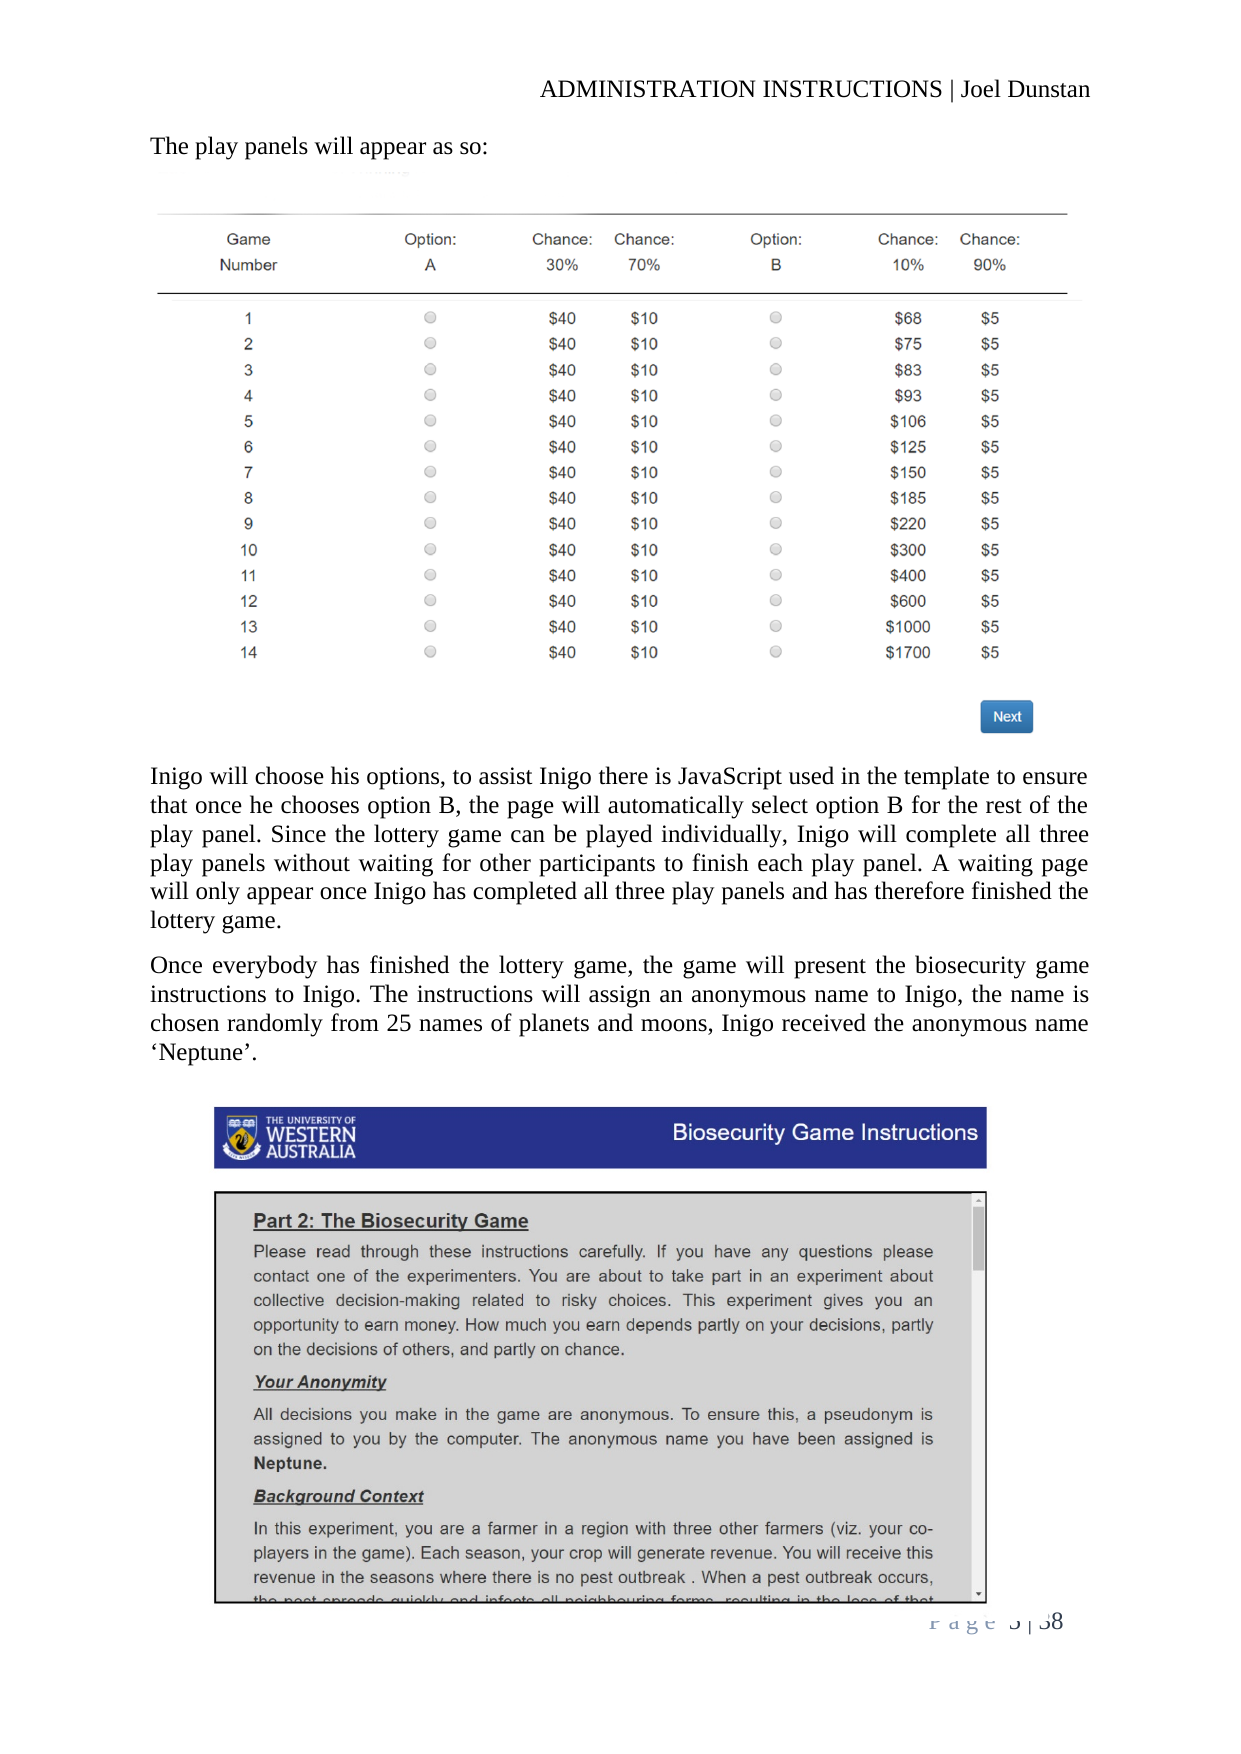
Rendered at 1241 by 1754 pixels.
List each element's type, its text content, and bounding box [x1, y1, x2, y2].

text Inigo will choose his options, to assist Inigo there is JavaScript used in the template to ensure that once he chooses option B, the page will automatically select option B for the rest of the play panel. Since the lottery game can be played individually, Inigo will complete all three play panels without waiting for other participants to finish each play panel. A waiting page will only appear once Inigo has completed all three play panels and has therefore finished the lottery game. [150, 745, 1090, 934]
picture [165, 1085, 1049, 1621]
picture [150, 172, 1091, 745]
text Once everybody has finished the lottery game, the game will present the biosecurity game instructions to Inigo. The instructions will assign an anonymous name to Inigo, the name is chosen randomly from 25 names of planets and moons, Inigo received the anonymous name ‘Neptune’. [150, 951, 1090, 1066]
text The play panels will appear as so: [150, 131, 1090, 160]
